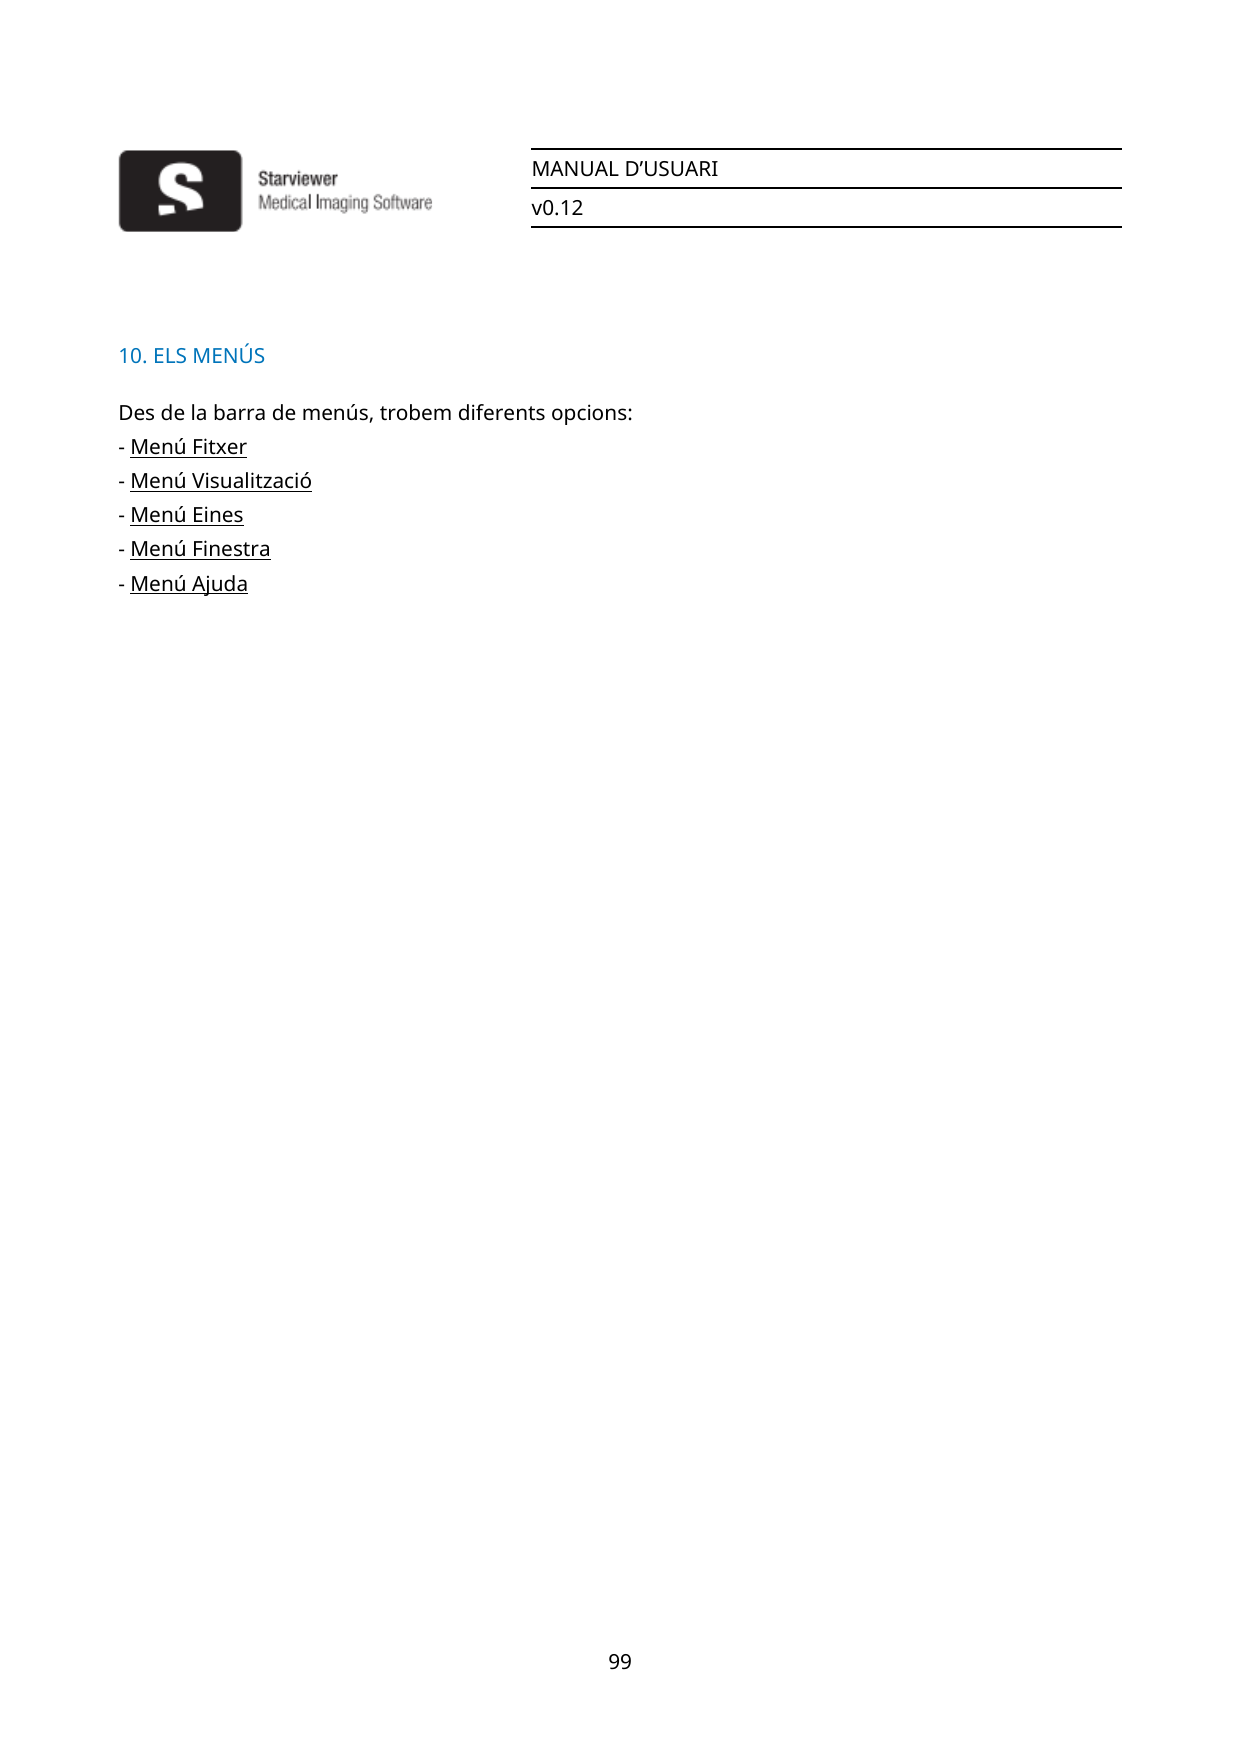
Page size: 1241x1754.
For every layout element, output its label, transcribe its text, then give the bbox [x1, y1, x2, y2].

text - Menú Finestra [118, 534, 1122, 563]
subtitle Els menús [118, 341, 1122, 370]
text - Menú Visualització [118, 466, 1122, 495]
text - Menú Ajuda [118, 569, 1122, 597]
text - Menú Fitxer [118, 432, 1122, 461]
text Des de la barra de menús, trobem diferents opcions: [118, 398, 1122, 427]
text - Menú Eines [118, 501, 1122, 529]
